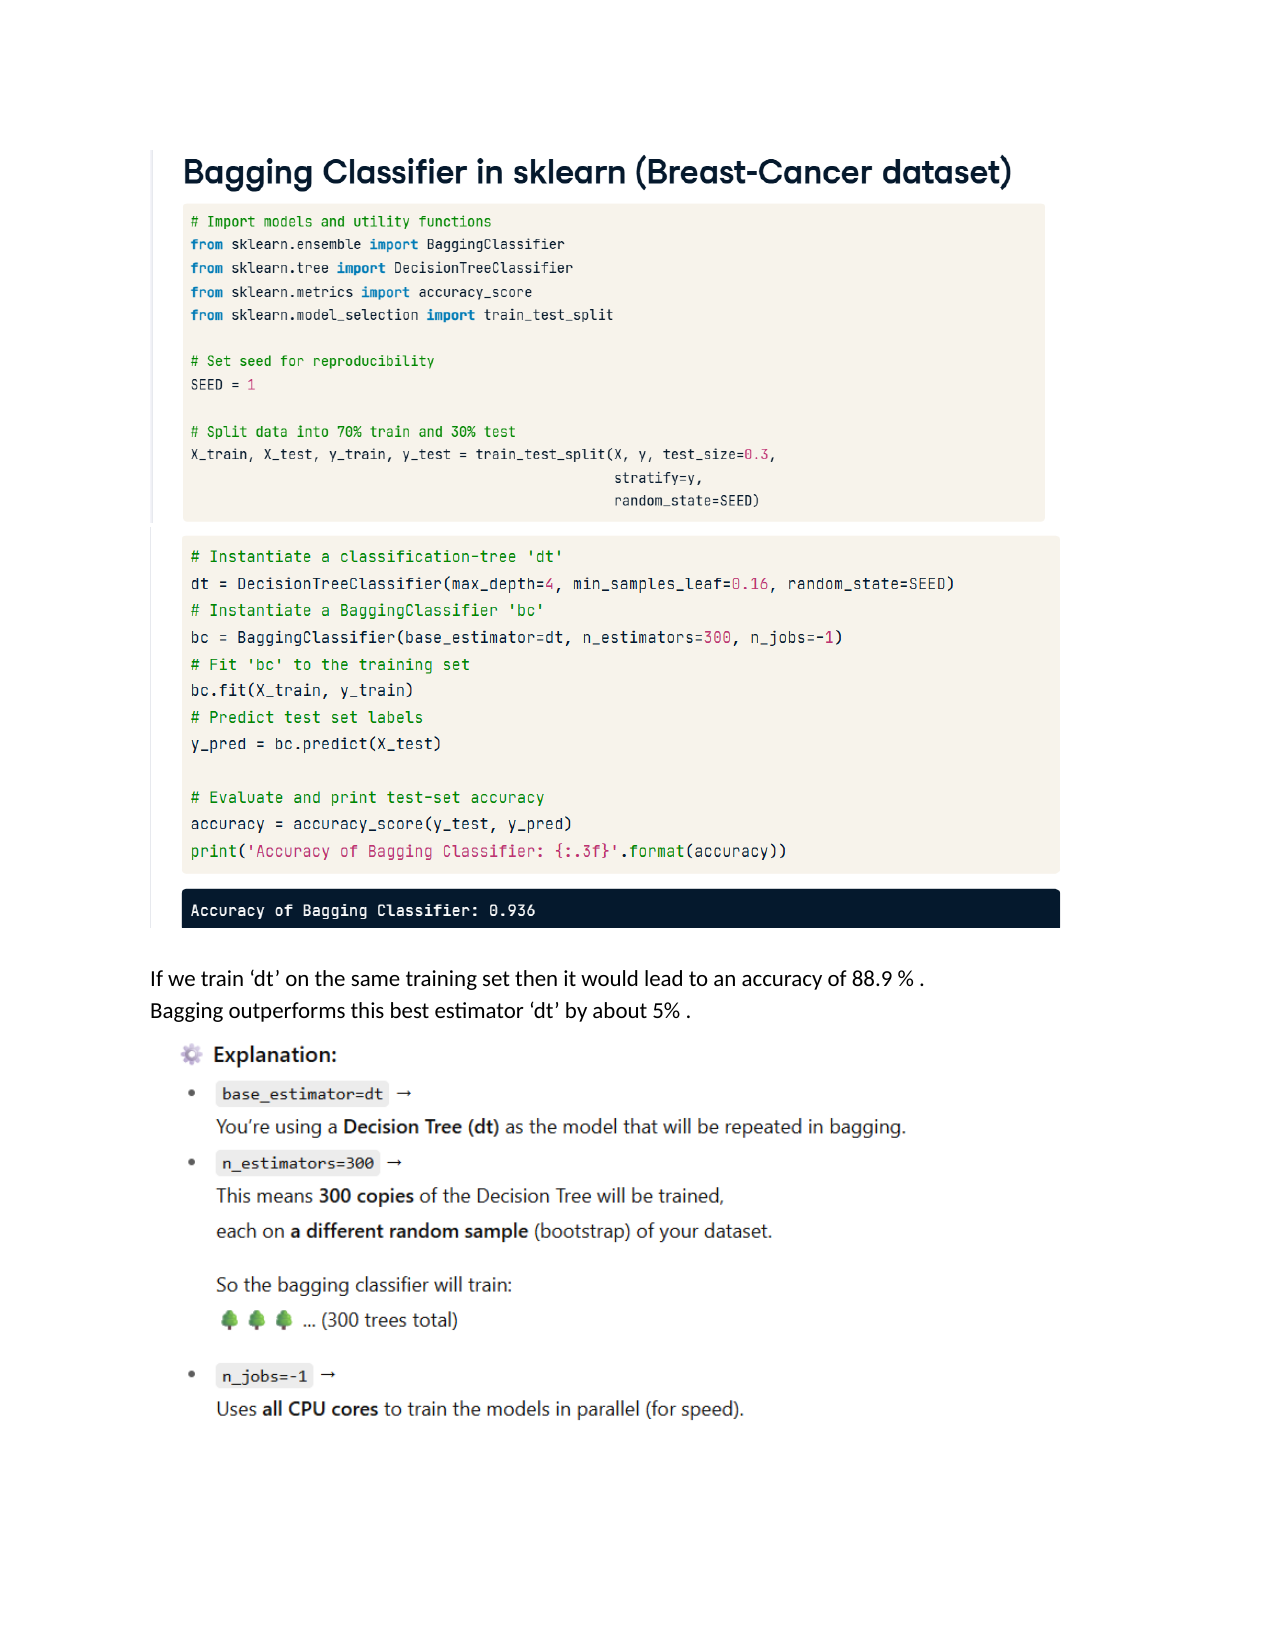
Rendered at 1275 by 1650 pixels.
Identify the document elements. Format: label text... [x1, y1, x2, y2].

text Bagging outperforms this best estimator ‘dt’ by about 5% . [150, 996, 1125, 1024]
text If we train ‘dt’ on the same training set then it would lead to an accuracy of 88.9 % . [150, 964, 1125, 992]
picture [150, 150, 1074, 523]
picture [150, 527, 1084, 928]
picture [150, 1028, 1034, 1430]
